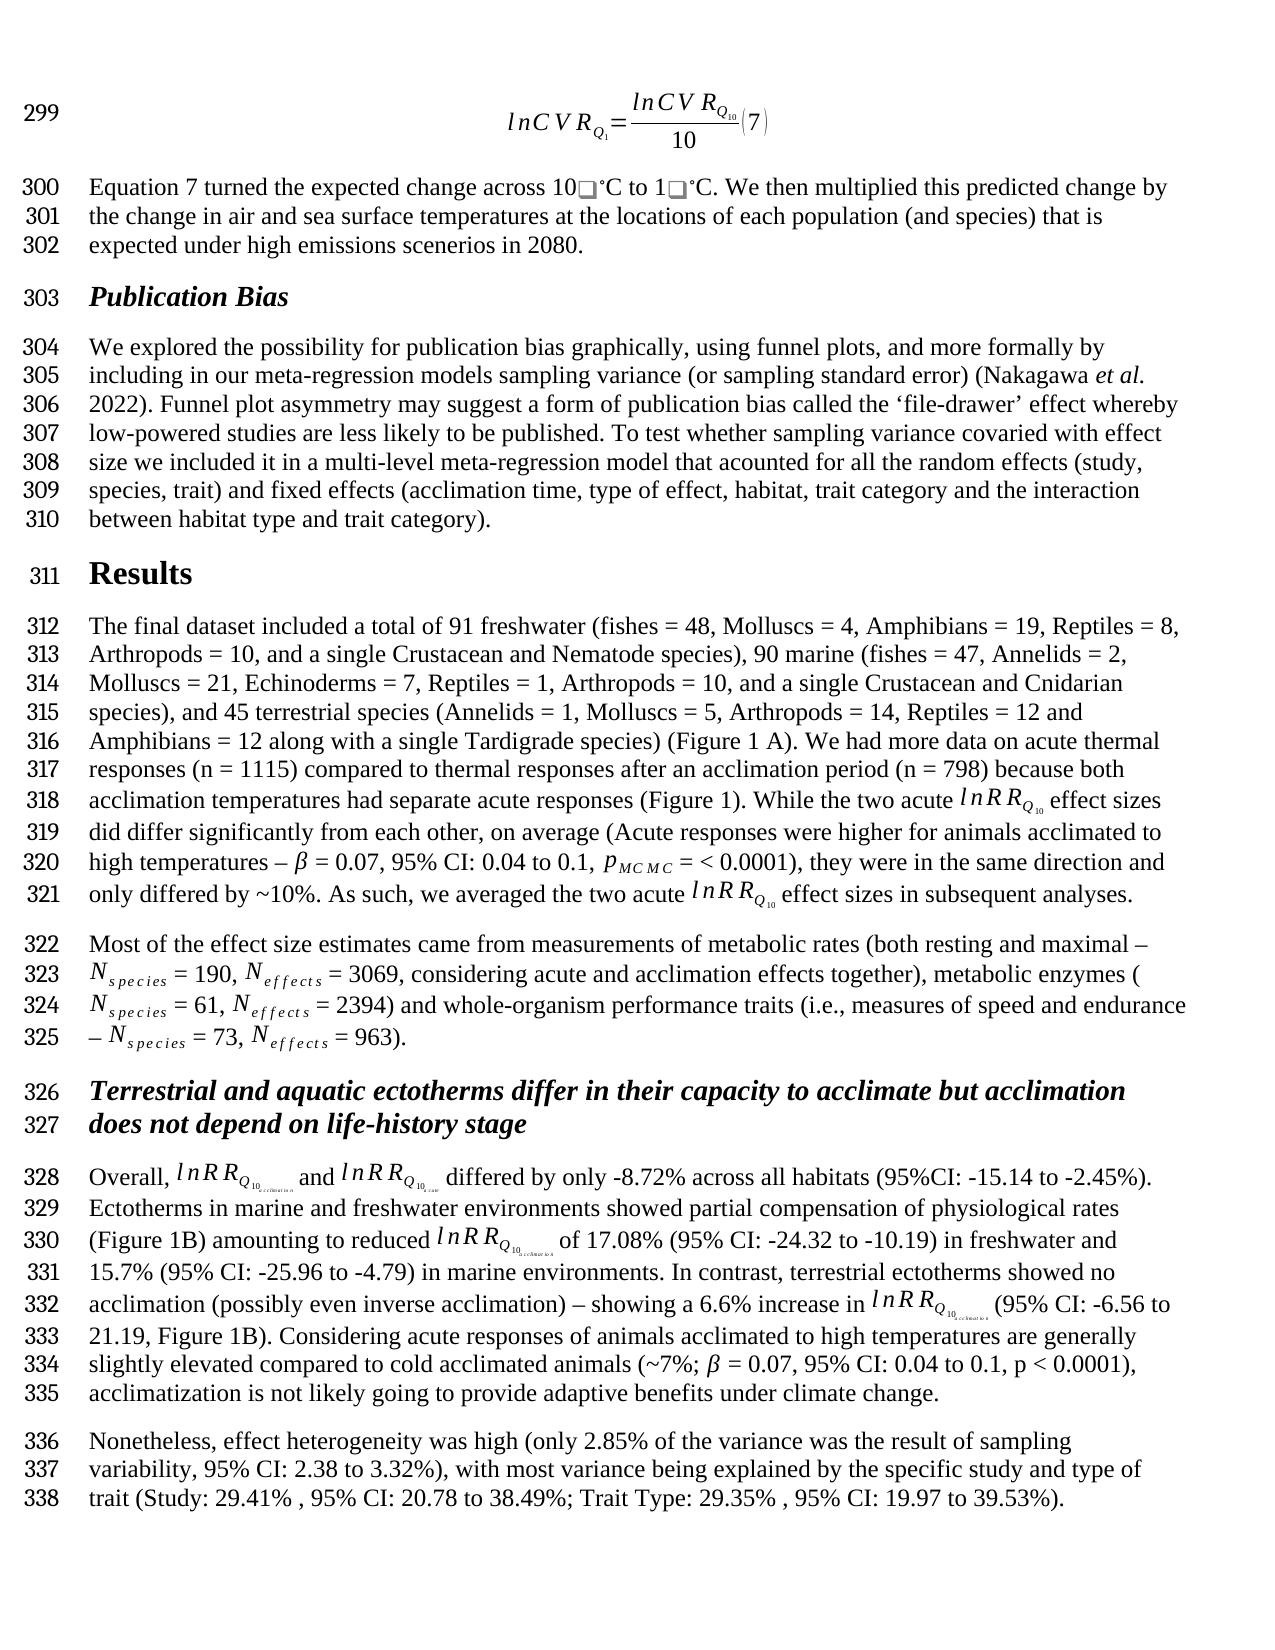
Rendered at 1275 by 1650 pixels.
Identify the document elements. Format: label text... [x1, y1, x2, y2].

subtitle Publication Bias [89, 279, 1186, 313]
text We explored the possibility for publication bias graphically, using funnel plots, and more formally by including in our meta-regression models sampling variance (or sampling standard error) (Nakagawa et al. 2022). Funnel plot asymmetry may suggest a form of publication bias called the ‘file-drawer’ effect whereby low-powered studies are less likely to be published. To test whether sampling variance covaried with effect size we included it in a multi-level meta-regression model that acounted for all the random effects (study, species, trait) and fixed effects (acclimation time, type of effect, habitat, trait category and the interaction between habitat type and trait category). [89, 332, 1186, 533]
text Most of the effect size estimates came from measurements of metabolic rates (both resting and maximal – = 190, = 3069, considering acute and acclimation effects together), metabolic enzymes ( = 61, = 2394) and whole-organism performance traits (i.e., measures of speed and endurance – = 73, = 963). [89, 929, 1186, 1052]
subtitle Terrestrial and aquatic ectotherms differ in their capacity to acclimate but acclimation does not depend on life-history stage [89, 1073, 1186, 1140]
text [89, 1426, 1186, 1512]
text The final dataset included a total of 91 freshwater (fishes = 48, Molluscs = 4, Amphibians = 19, Reptiles = 8, Arthropods = 10, and a single Crustacean and Nematode species), 90 marine (fishes = 47, Annelids = 2, Molluscs = 21, Echinoderms = 7, Reptiles = 1, Arthropods = 10, and a single Crustacean and Cnidarian species), and 45 terrestrial species (Annelids = 1, Molluscs = 5, Arthropods = 14, Reptiles = 12 and Amphibians = 12 along with a single Tardigrade species) (Figure 1 A). We had more data on acute thermal responses (n = 1115) compared to thermal responses after an acclimation period (n = 798) because both acclimation temperatures had separate acute responses (Figure 1). While the two acute effect sizes did differ significantly from each other, on average (Acute responses were higher for animals acclimated to high temperatures – = 0.07, 95% CI: 0.04 to 0.1, = < 0.0001), they were in the same direction and only differed by ~10%. As such, we averaged the two acute effect sizes in subsequent analyses. [89, 611, 1186, 910]
subtitle Results [89, 554, 1186, 592]
text Equation 7 turned the expected change across 10C to 1C. We then multiplied this predicted change by the change in air and sea surface temperatures at the locations of each population (and species) that is expected under high emissions scenerios in 2080. [89, 172, 1186, 258]
text Overall, and differed by only -8.72% across all habitats (95%CI: -15.14 to -2.45%). Ectotherms in marine and freshwater environments showed partial compensation of physiological rates (Figure 1B) amounting to reduced of 17.08% (95% CI: -24.32 to -10.19) in freshwater and 15.7% (95% CI: -25.96 to -4.79) in marine environments. In contrast, terrestrial ectotherms showed no acclimation (possibly even inverse acclimation) – showing a 6.6% increase in (95% CI: -6.56 to 21.19, Figure 1B). Considering acute responses of animals acclimated to high temperatures are generally slightly elevated compared to cold acclimated animals (~7%; = 0.07, 95% CI: 0.04 to 0.1, p < 0.0001), acclimatization is not likely going to provide adaptive benefits under climate change. [89, 1159, 1186, 1407]
